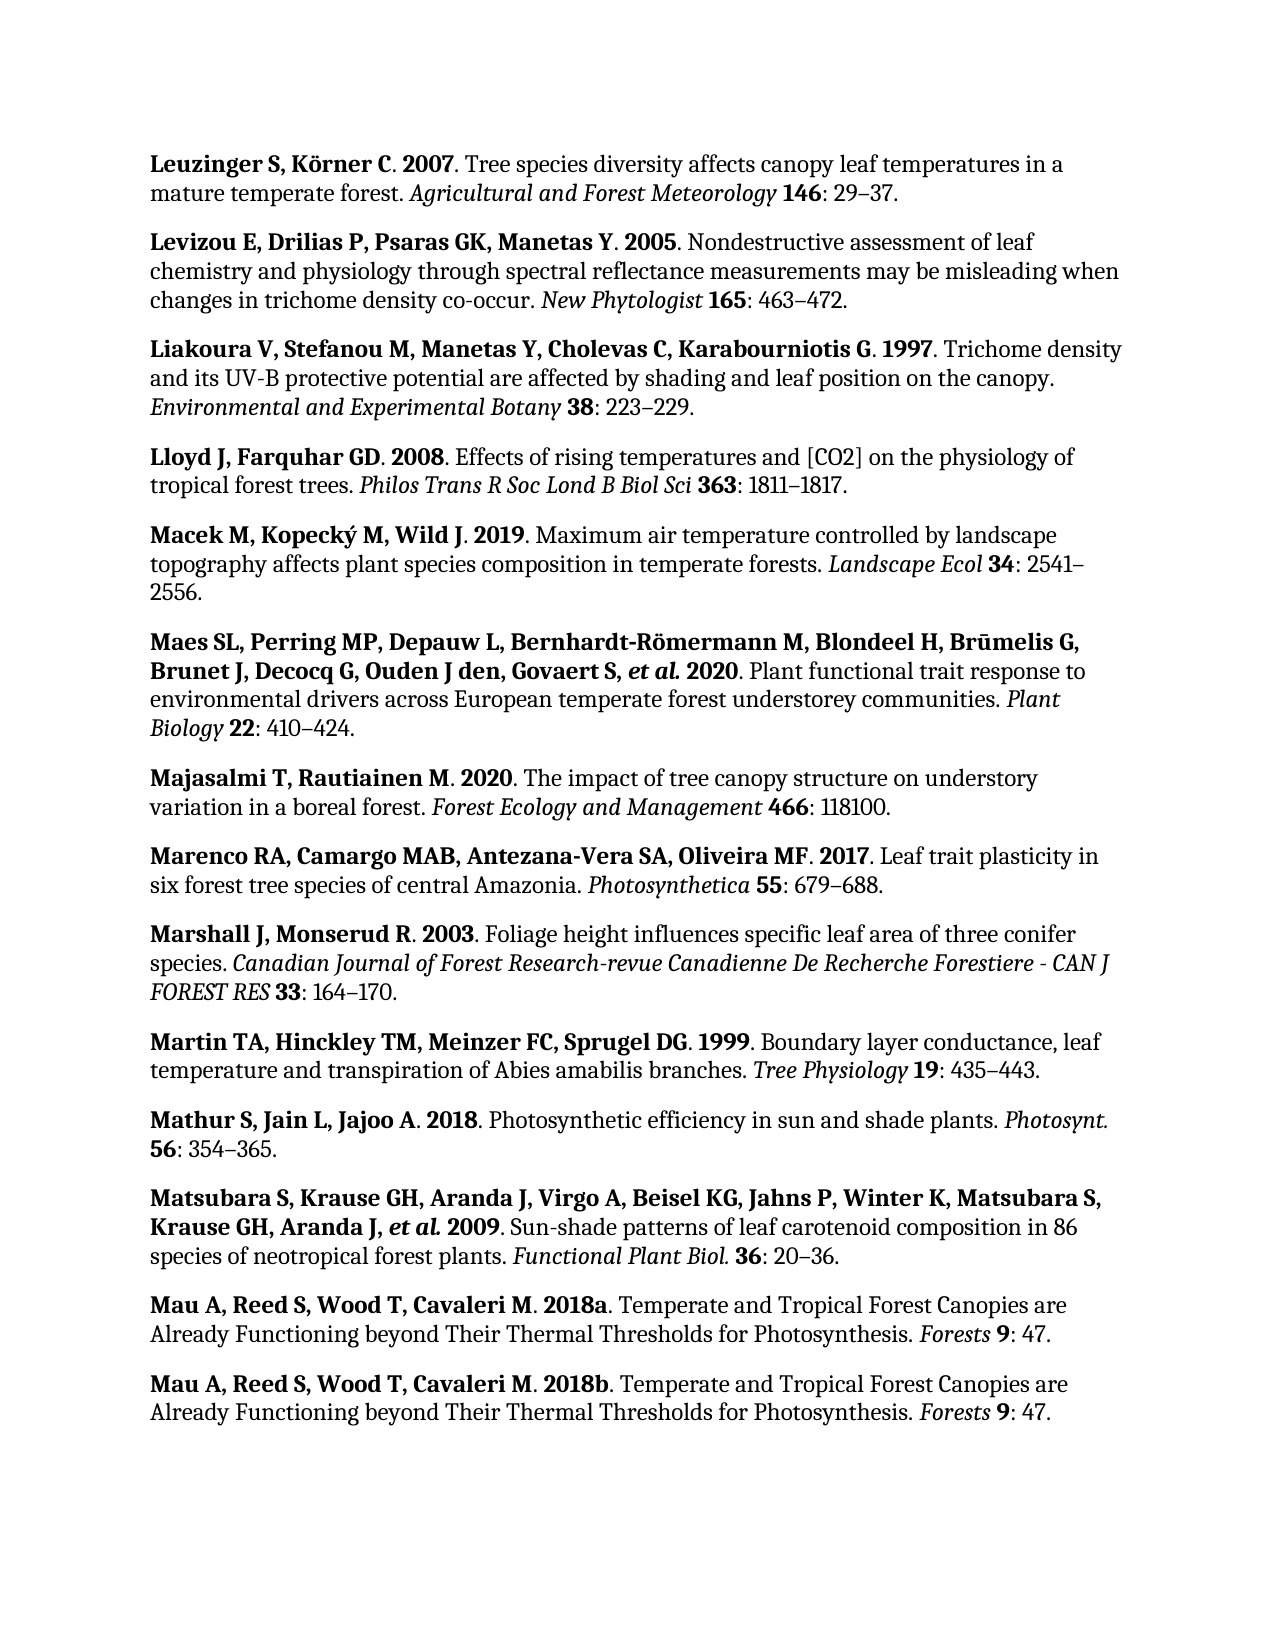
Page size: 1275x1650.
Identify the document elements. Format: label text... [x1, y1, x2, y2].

text Mau A, Reed S, Wood T, Cavaleri M. 2018a. Temperate and Tropical Forest Canopies are Already Functioning beyond Their Thermal Thresholds for Photosynthesis. Forests 9: 47. [150, 1291, 1125, 1349]
text Levizou E, Drilias P, Psaras GK, Manetas Y. 2005. Nondestructive assessment of leaf chemistry and physiology through spectral reflectance measurements may be misleading when changes in trichome density co-occur. New Phytologist 165: 463–472. [150, 228, 1125, 314]
text Mau A, Reed S, Wood T, Cavaleri M. 2018b. Temperate and Tropical Forest Canopies are Already Functioning beyond Their Thermal Thresholds for Photosynthesis. Forests 9: 47. [150, 1369, 1125, 1427]
text Marenco RA, Camargo MAB, Antezana-Vera SA, Oliveira MF. 2017. Leaf trait plasticity in six forest tree species of central Amazonia. Photosynthetica 55: 679–688. [150, 842, 1125, 899]
text Marshall J, Monserud R. 2003. Foliage height influences specific leaf area of three conifer species. Canadian Journal of Forest Research-revue Canadienne De Recherche Forestiere - CAN J FOREST RES 33: 164–170. [150, 920, 1125, 1007]
text Martin TA, Hinckley TM, Meinzer FC, Sprugel DG. 1999. Boundary layer conductance, leaf temperature and transpiration of Abies amabilis branches. Tree Physiology 19: 435–443. [150, 1027, 1125, 1085]
text Mathur S, Jain L, Jajoo A. 2018. Photosynthetic efficiency in sun and shade plants. Photosynt. 56: 354–365. [150, 1106, 1125, 1163]
text Leuzinger S, Körner C. 2007. Tree species diversity affects canopy leaf temperatures in a mature temperate forest. Agricultural and Forest Meteorology 146: 29–37. [150, 150, 1125, 207]
text Lloyd J, Farquhar GD. 2008. Effects of rising temperatures and [CO2] on the physiology of tropical forest trees. Philos Trans R Soc Lond B Biol Sci 363: 1811–1817. [150, 442, 1125, 500]
text Liakoura V, Stefanou M, Manetas Y, Cholevas C, Karabourniotis G. 1997. Trichome density and its UV-B protective potential are affected by shading and leaf position on the canopy. Environmental and Experimental Botany 38: 223–229. [150, 335, 1125, 422]
text Maes SL, Perring MP, Depauw L, Bernhardt‐Römermann M, Blondeel H, Brūmelis G, Brunet J, Decocq G, Ouden J den, Govaert S, et al. 2020. Plant functional trait response to environmental drivers across European temperate forest understorey communities. Plant Biology 22: 410–424. [150, 628, 1125, 743]
text Majasalmi T, Rautiainen M. 2020. The impact of tree canopy structure on understory variation in a boreal forest. Forest Ecology and Management 466: 118100. [150, 764, 1125, 821]
text Matsubara S, Krause GH, Aranda J, Virgo A, Beisel KG, Jahns P, Winter K, Matsubara S, Krause GH, Aranda J, et al. 2009. Sun-shade patterns of leaf carotenoid composition in 86 species of neotropical forest plants. Functional Plant Biol. 36: 20–36. [150, 1184, 1125, 1270]
text Macek M, Kopecký M, Wild J. 2019. Maximum air temperature controlled by landscape topography affects plant species composition in temperate forests. Landscape Ecol 34: 2541–2556. [150, 521, 1125, 607]
